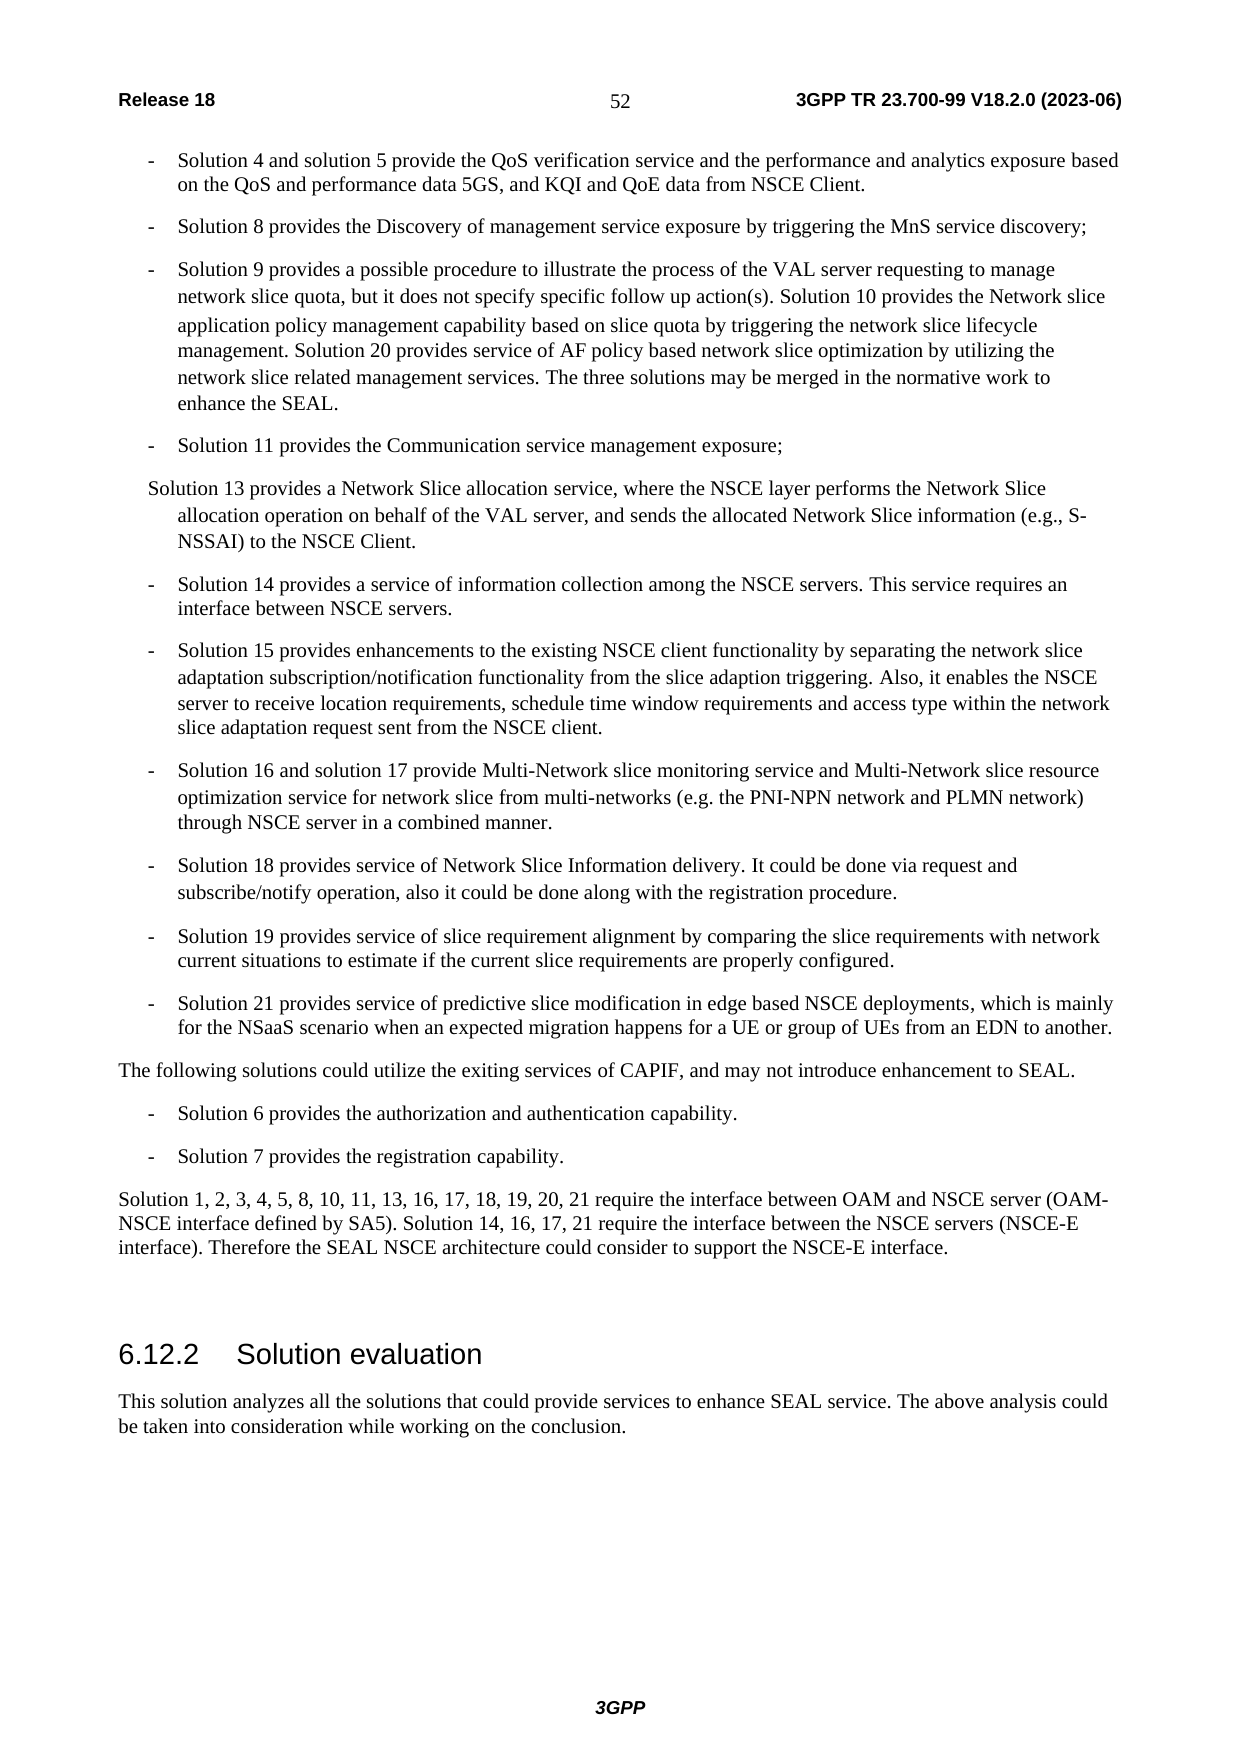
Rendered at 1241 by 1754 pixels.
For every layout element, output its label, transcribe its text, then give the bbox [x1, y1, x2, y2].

text - Solution 8 provides the Discovery of management service exposure by triggering the MnS service discovery; [148, 214, 1122, 238]
text Solution 13 provides a Network Slice allocation service, where the NSCE layer performs the Network Slice allocation operation on behalf of the VAL server, and sends the allocated Network Slice information (e.g., S-NSSAI) to the NSCE Client. [148, 476, 1122, 553]
text - Solution 18 provides service of Network Slice Information delivery. It could be done via request and subscribe/notify operation, also it could be done along with the registration procedure. [148, 853, 1122, 906]
text Solution 1, 2, 3, 4, 5, 8, 10, 11, 13, 16, 17, 18, 19, 20, 21 require the interface between OAM and NSCE server (OAM-NSCE interface defined by SA5). Solution 14, 16, 17, 21 require the interface between the NSCE servers (NSCE-E interface). Therefore the SEAL NSCE architecture could consider to support the NSCE-E interface. [118, 1187, 1122, 1259]
text - Solution 7 provides the registration capability. [148, 1144, 1122, 1168]
text - Solution 11 provides the Communication service management exposure; [148, 433, 1122, 457]
text - Solution 4 and solution 5 provide the QoS verification service and the performance and analytics exposure based on the QoS and performance data 5GS, and KQI and QoE data from NSCE Client. [148, 147, 1122, 196]
text - Solution 9 provides a possible procedure to illustrate the process of the VAL server requesting to manage network slice quota, but it does not specify specific follow up action(s). Solution 10 provides the Network slice application policy management capability based on slice quota by triggering the network slice lifecycle management. Solution 20 provides service of AF policy based network slice optimization by utilizing the network slice related management services. The three solutions may be merged in the normative work to enhance the SEAL. [148, 257, 1122, 415]
text - Solution 14 provides a service of information collection among the NSCE servers. This service requires an interface between NSCE servers. [148, 572, 1122, 620]
text - Solution 15 provides enhancements to the existing NSCE client functionality by separating the network slice adaptation subscription/notification functionality from the slice adaption triggering. Also, it enables the NSCE server to receive location requirements, schedule time window requirements and access type within the network slice adaptation request sent from the NSCE client. [148, 638, 1122, 739]
text - Solution 19 provides service of slice requirement alignment by comparing the slice requirements with network current situations to estimate if the current slice requirements are properly configured. [148, 924, 1122, 972]
subtitle 6.12.2 Solution evaluation [118, 1337, 1122, 1371]
text This solution analyzes all the solutions that could provide services to enhance SEAL service. The above analysis could be taken into consideration while working on the conclusion. [118, 1389, 1122, 1438]
text - Solution 16 and solution 17 provide Multi-Network slice monitoring service and Multi-Network slice resource optimization service for network slice from multi-networks (e.g. the PNI-NPN network and PLMN network) through NSCE server in a combined manner. [148, 758, 1122, 834]
text The following solutions could utilize the exiting services of CAPIF, and may not introduce enhancement to SEAL. [118, 1058, 1122, 1082]
text - Solution 21 provides service of predictive slice modification in edge based NSCE deployments, which is mainly for the NSaaS scenario when an expected migration happens for a UE or group of UEs from an EDN to another. [148, 991, 1122, 1039]
text - Solution 6 provides the authorization and authentication capability. [148, 1101, 1122, 1125]
